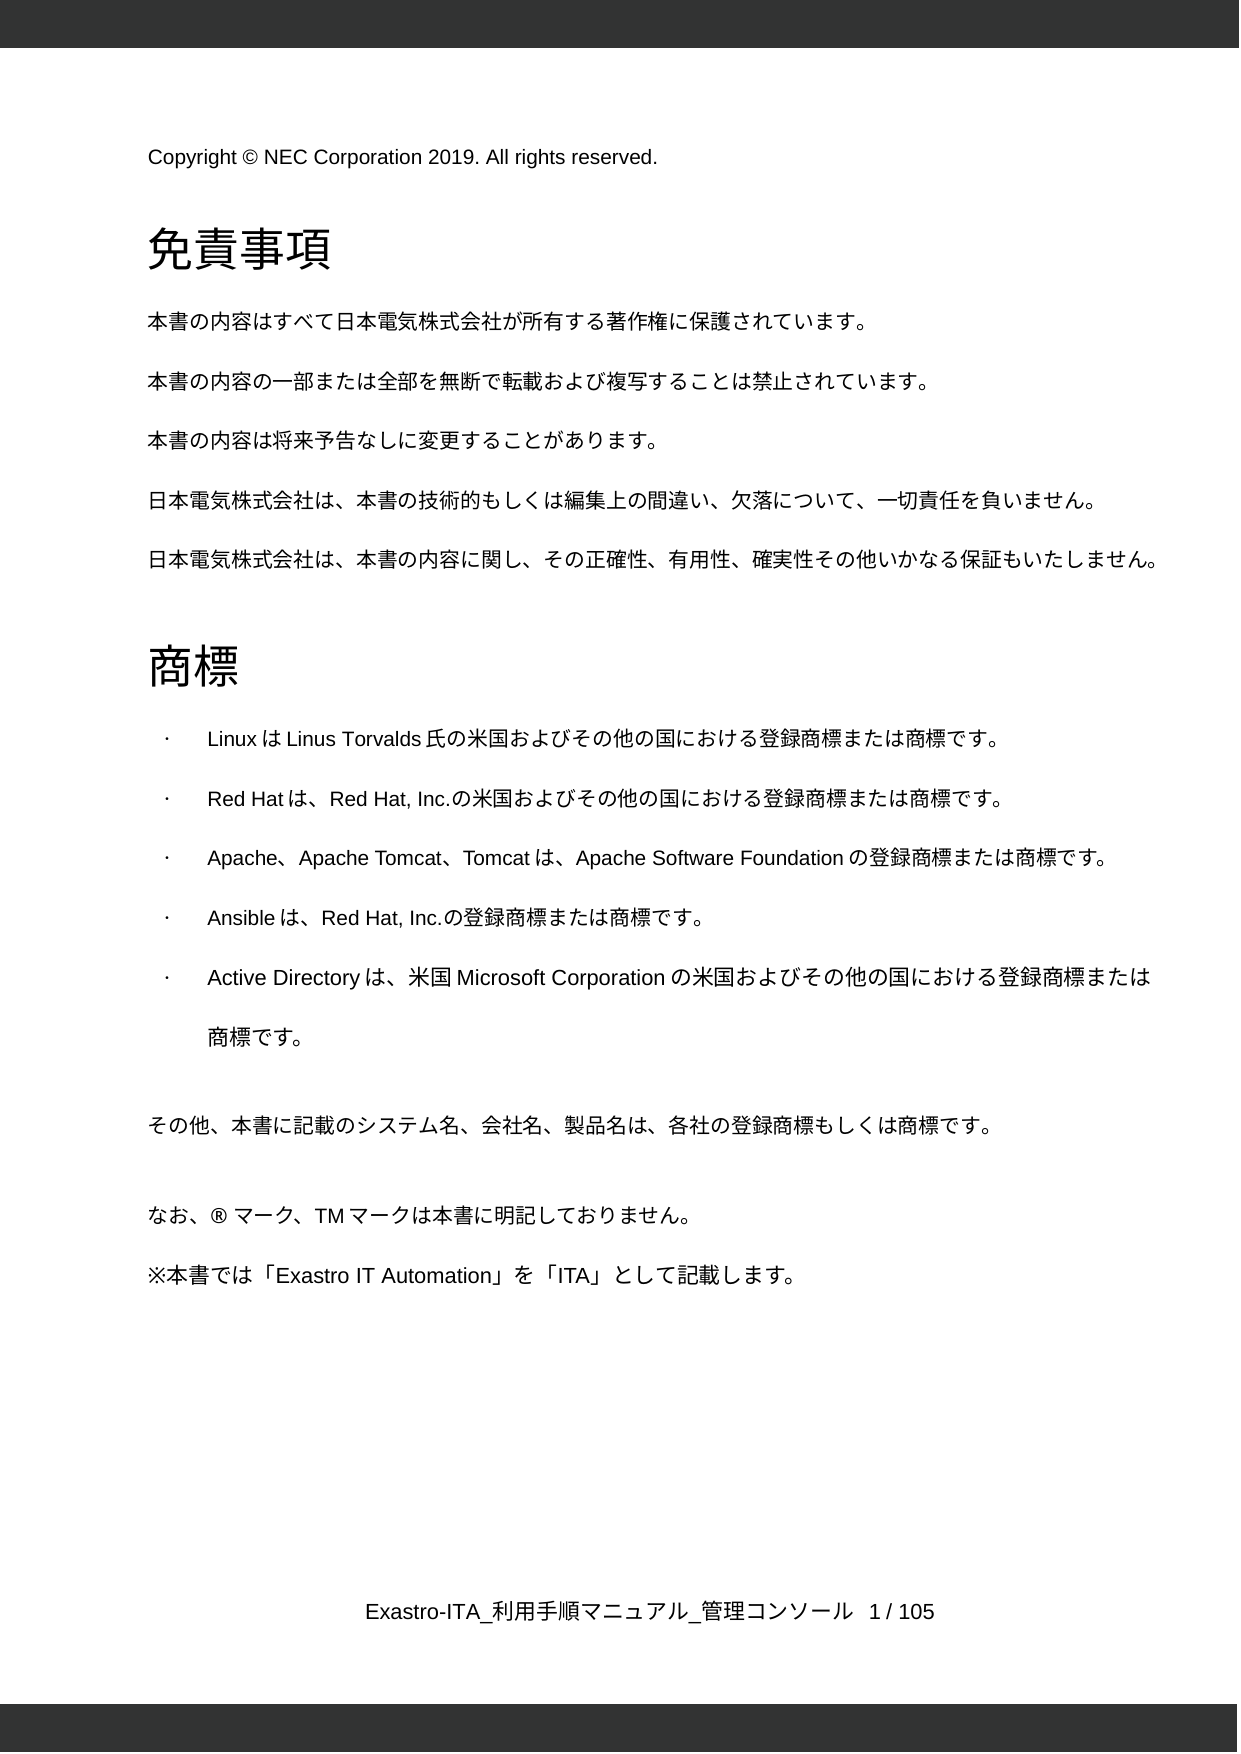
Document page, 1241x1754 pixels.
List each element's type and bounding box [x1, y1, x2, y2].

picture [0, 1704, 1237, 1752]
picture [0, 0, 1239, 48]
